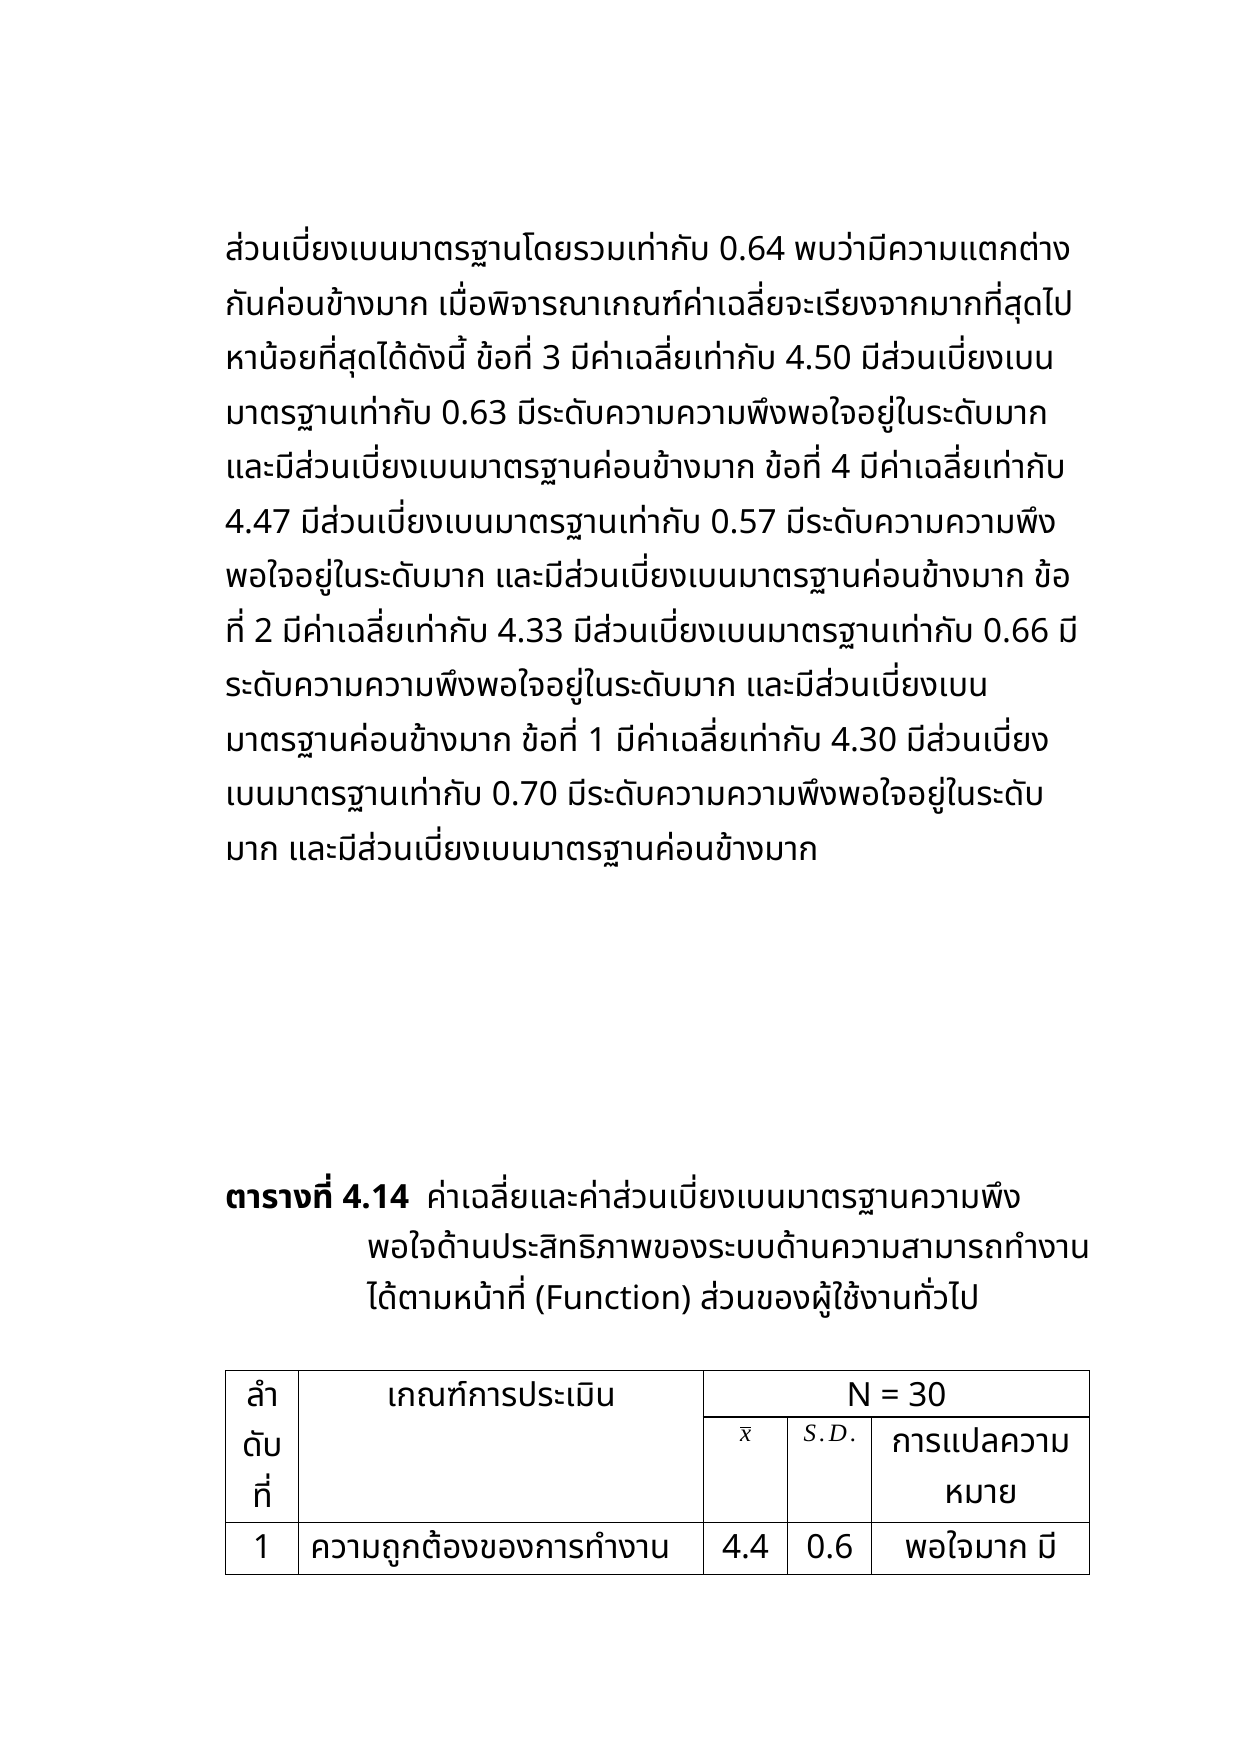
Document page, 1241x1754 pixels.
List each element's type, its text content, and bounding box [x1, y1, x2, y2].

list ตารางที่ 4.14 ค่าเฉลี่ยและค่าส่วนเบี่ยงเบนมาตรฐานความพึงพอใจด้านประสิทธิภาพของระบบด้านความสามารถทำงานได้ตามหน้าที่ (Function) ส่วนของผู้ใช้งานทั่วไป [225, 1173, 1090, 1324]
table_header เกณฑ์การประเมิน [299, 1371, 703, 1522]
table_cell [299, 1523, 703, 1574]
table_cell [788, 1418, 871, 1522]
table_cell 1 [226, 1523, 298, 1574]
table_header ลำดับที่ [226, 1371, 298, 1522]
table_cell การแปลความหมาย [872, 1418, 1089, 1522]
table_cell 4.43 [704, 1523, 787, 1574]
table_cell [704, 1418, 787, 1522]
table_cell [872, 1523, 1089, 1574]
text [225, 225, 1090, 875]
table_cell 0.63 [788, 1523, 871, 1574]
table_header N = 30 [704, 1371, 1089, 1416]
